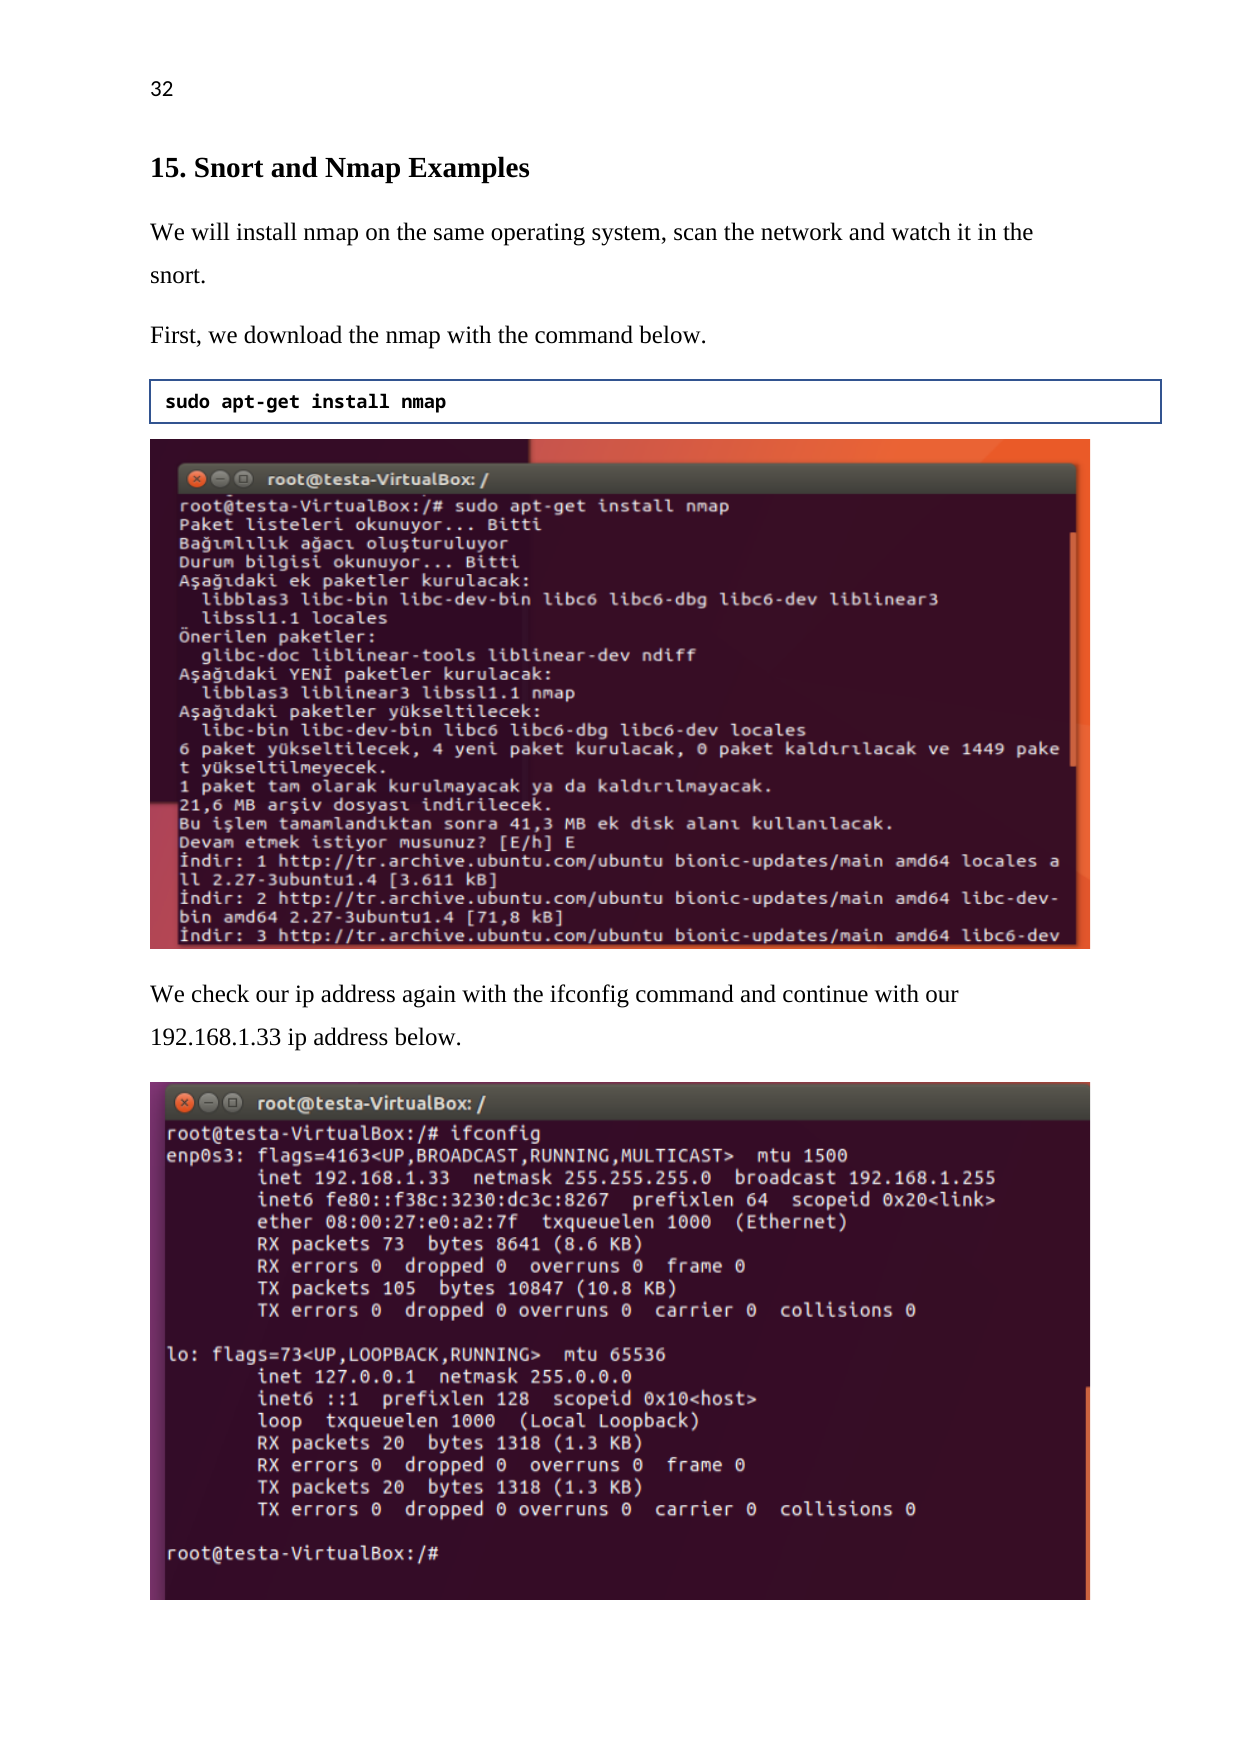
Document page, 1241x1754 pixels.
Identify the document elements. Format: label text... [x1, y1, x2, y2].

text First, we download the nmap with the command below. [150, 320, 1090, 349]
picture [150, 439, 1091, 949]
text We will install nmap on the same operating system, scan the network and watch it in the snort. [150, 217, 1090, 289]
text We check our ip address again with the ifconfig command and continue with our 192.168.1.33 ip address below. [150, 979, 1090, 1051]
text 15. Snort and Nmap Examples [150, 150, 1090, 183]
picture [150, 1082, 1091, 1600]
